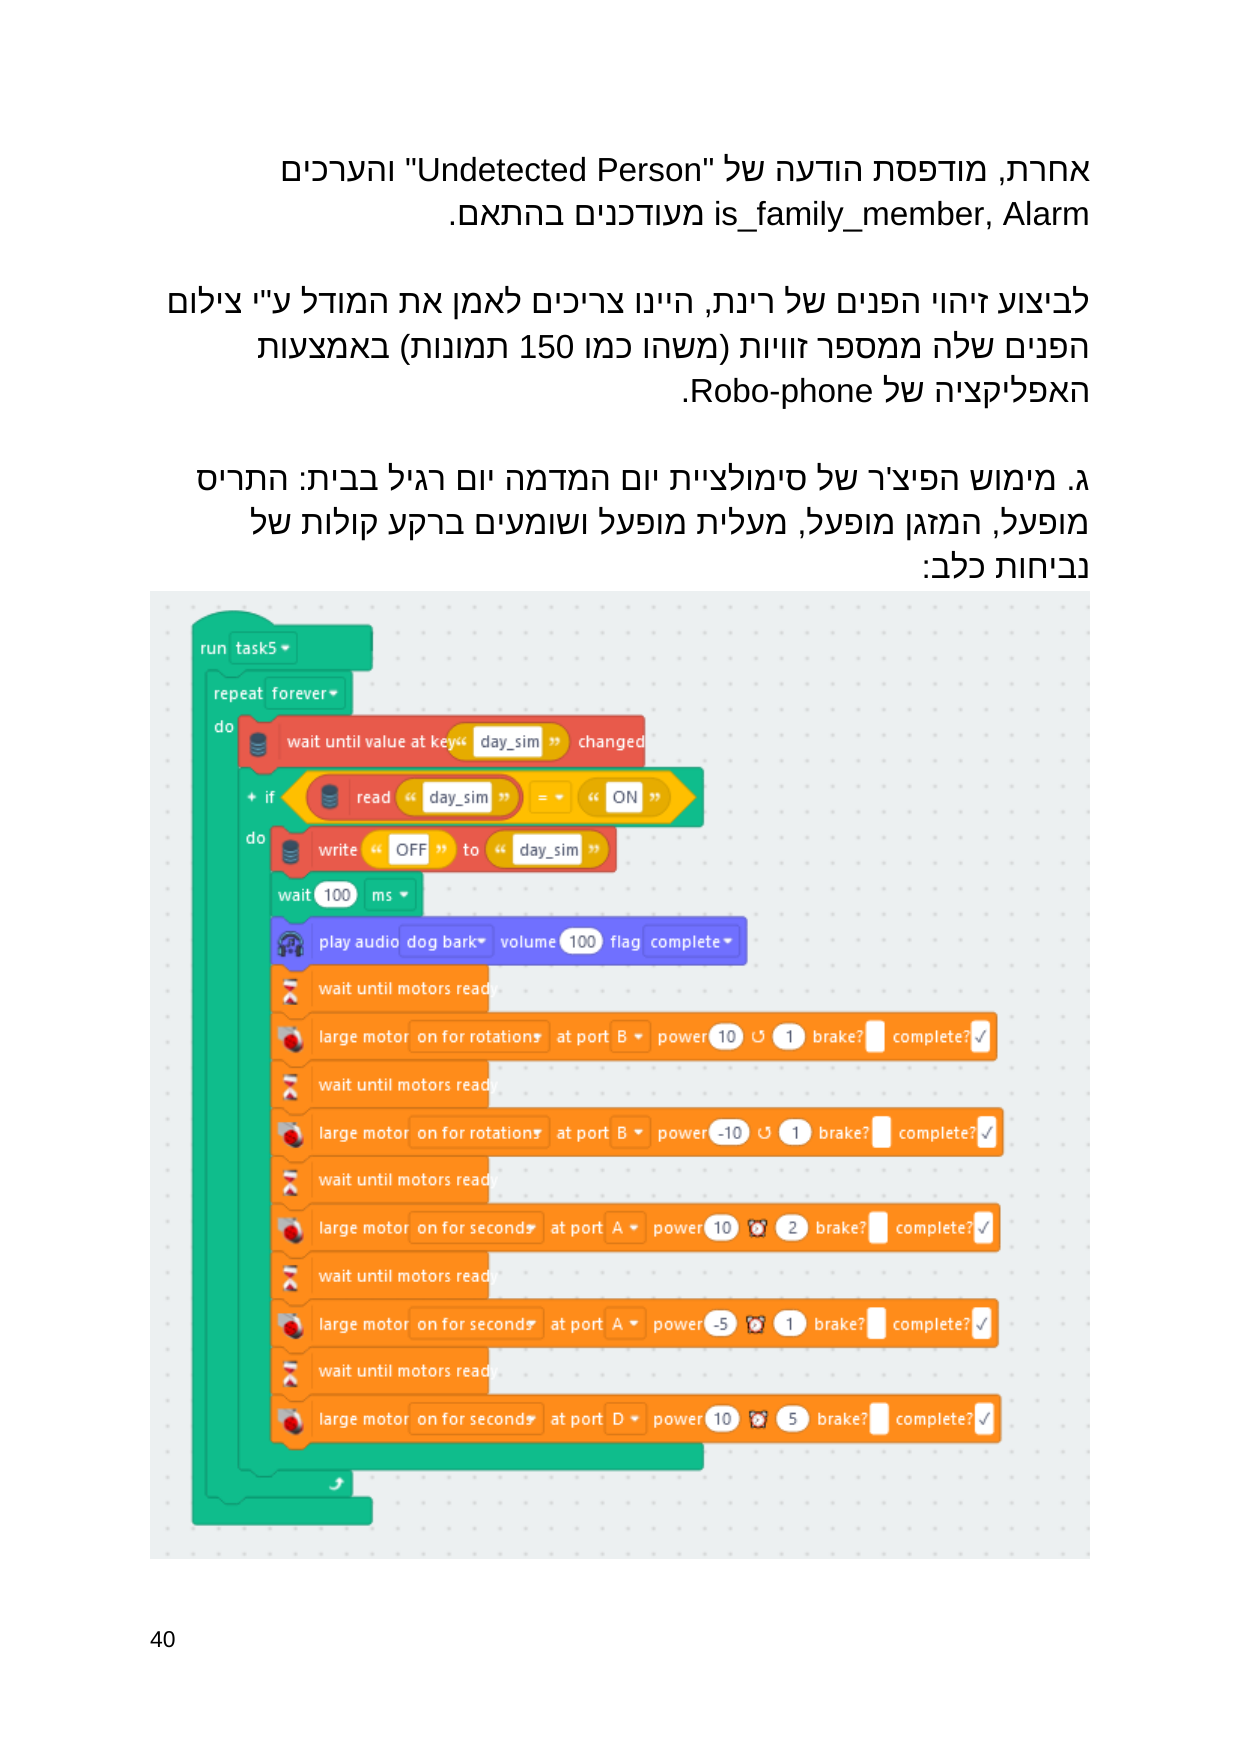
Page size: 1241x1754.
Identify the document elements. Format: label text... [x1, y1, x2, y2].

text אחרת, מודפסת הודעה של "Undetected Person" והערכים is_family_member, Alarm מעודכנים בהתאם. [150, 150, 1090, 233]
text ג. מימוש הפיצ'ר של סימולציית יום המדמה יום רגיל בבית: התריס מופעל, המזגן מופעל, מעלית מופעל ושומעים ברקע קולות של נביחות כלב: [150, 459, 1090, 586]
text לביצוע זיהוי הפנים של רינת, היינו צריכים לאמן את המודל ע"י צילום הפנים שלה ממספר זוויות (משהו כמו 150 תמונות) באמצעות האפליקציה של Robo-phone. [150, 282, 1090, 409]
picture [150, 591, 1090, 1559]
